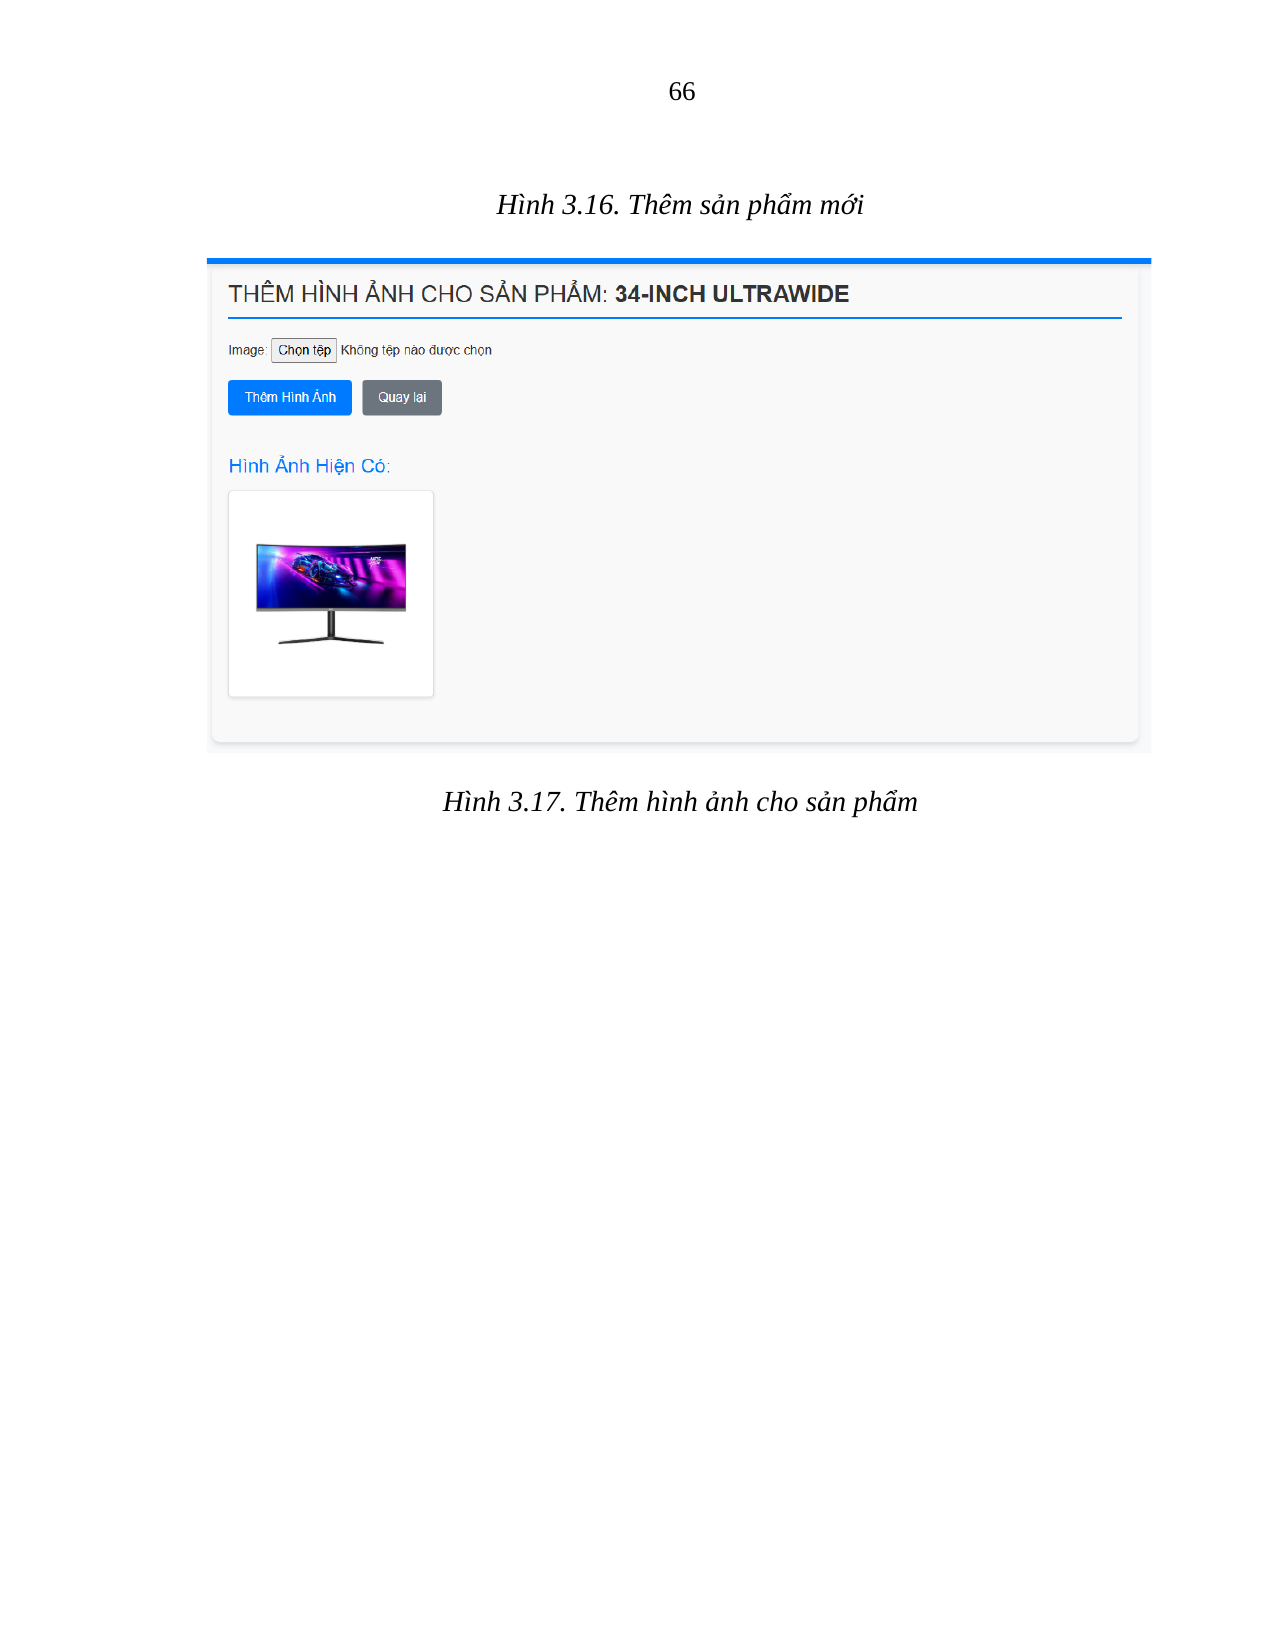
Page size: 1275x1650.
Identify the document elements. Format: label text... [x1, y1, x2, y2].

picture [206, 258, 1152, 753]
